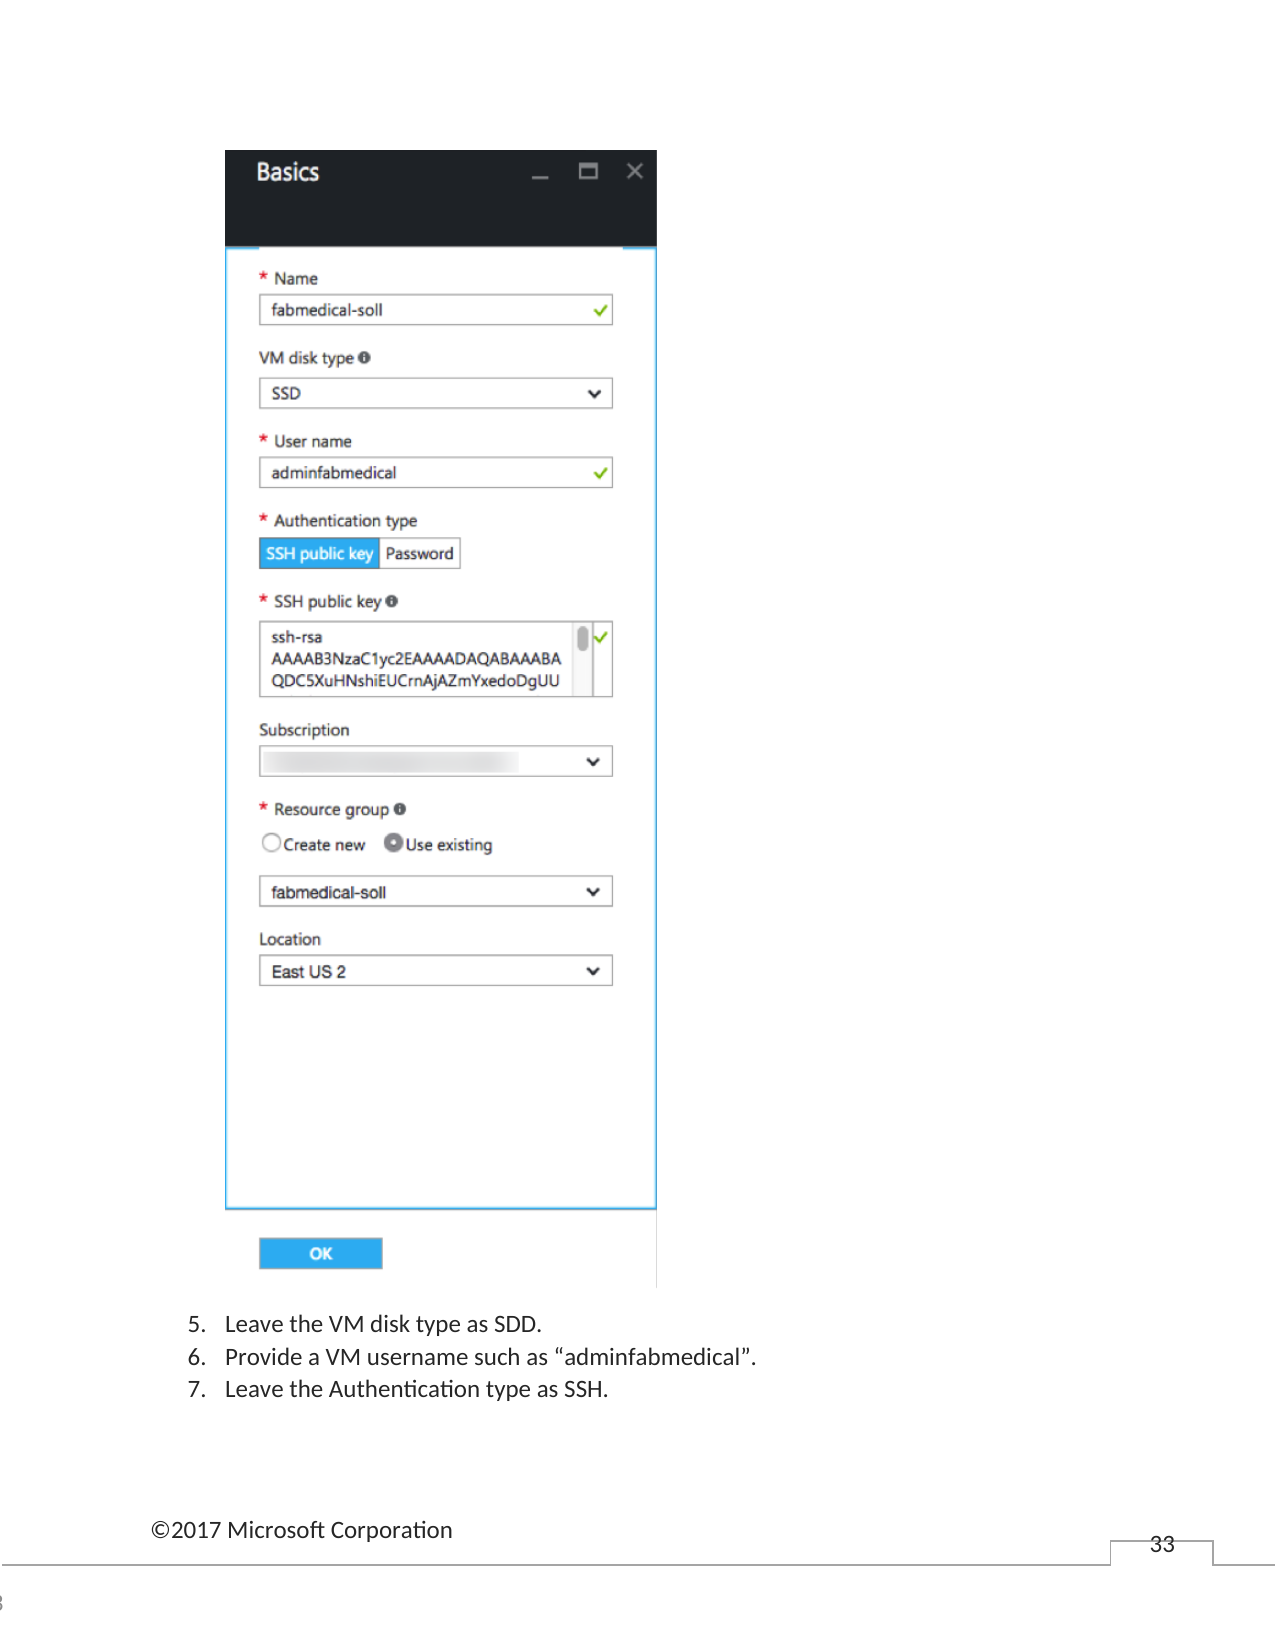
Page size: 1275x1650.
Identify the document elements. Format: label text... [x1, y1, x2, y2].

list Provide a VM username such as “adminfabmedical”. [187, 1341, 1125, 1371]
list Leave the Authentication type as SSH. [187, 1374, 1125, 1404]
list Leave the VM disk type as SDD. [187, 1308, 1125, 1338]
picture [225, 150, 658, 1289]
